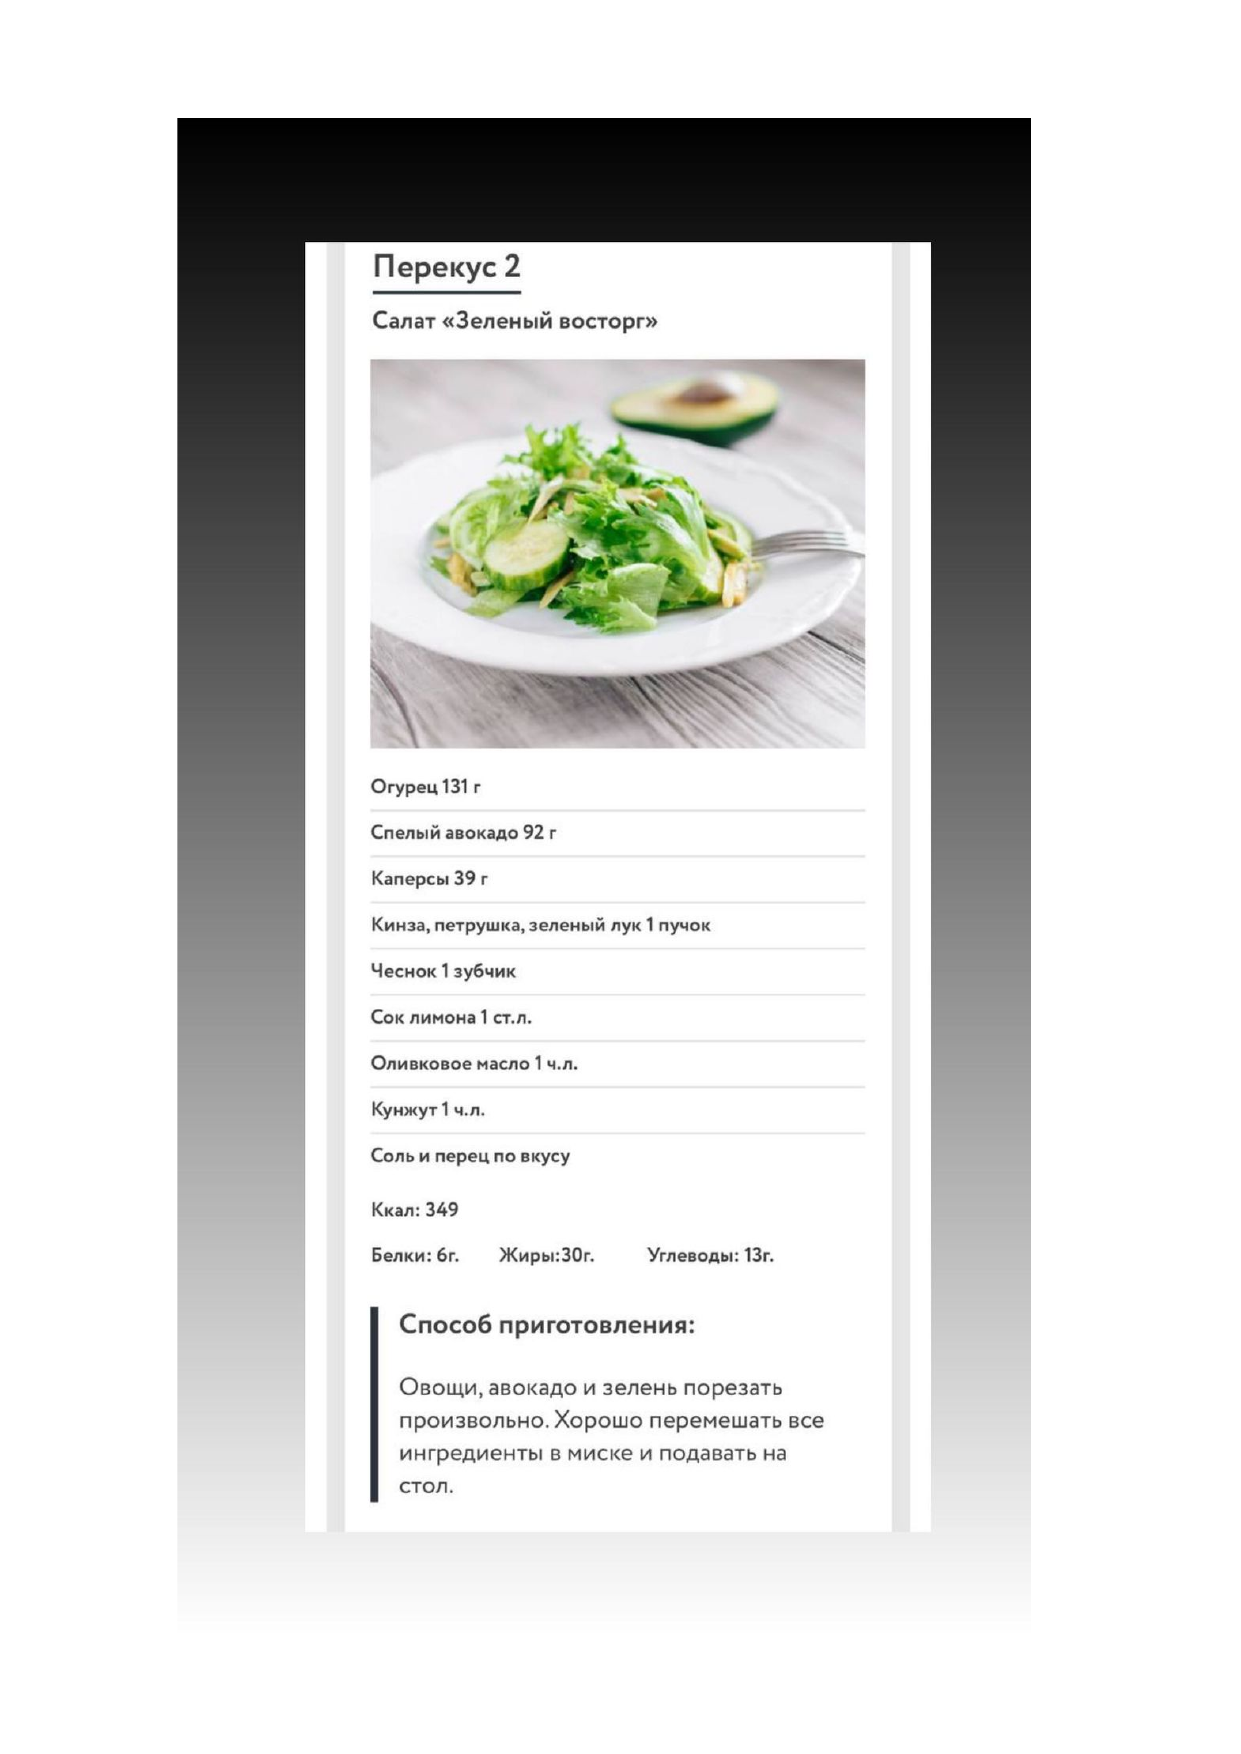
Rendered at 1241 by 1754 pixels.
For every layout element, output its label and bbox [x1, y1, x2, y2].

picture [177, 118, 1031, 1636]
